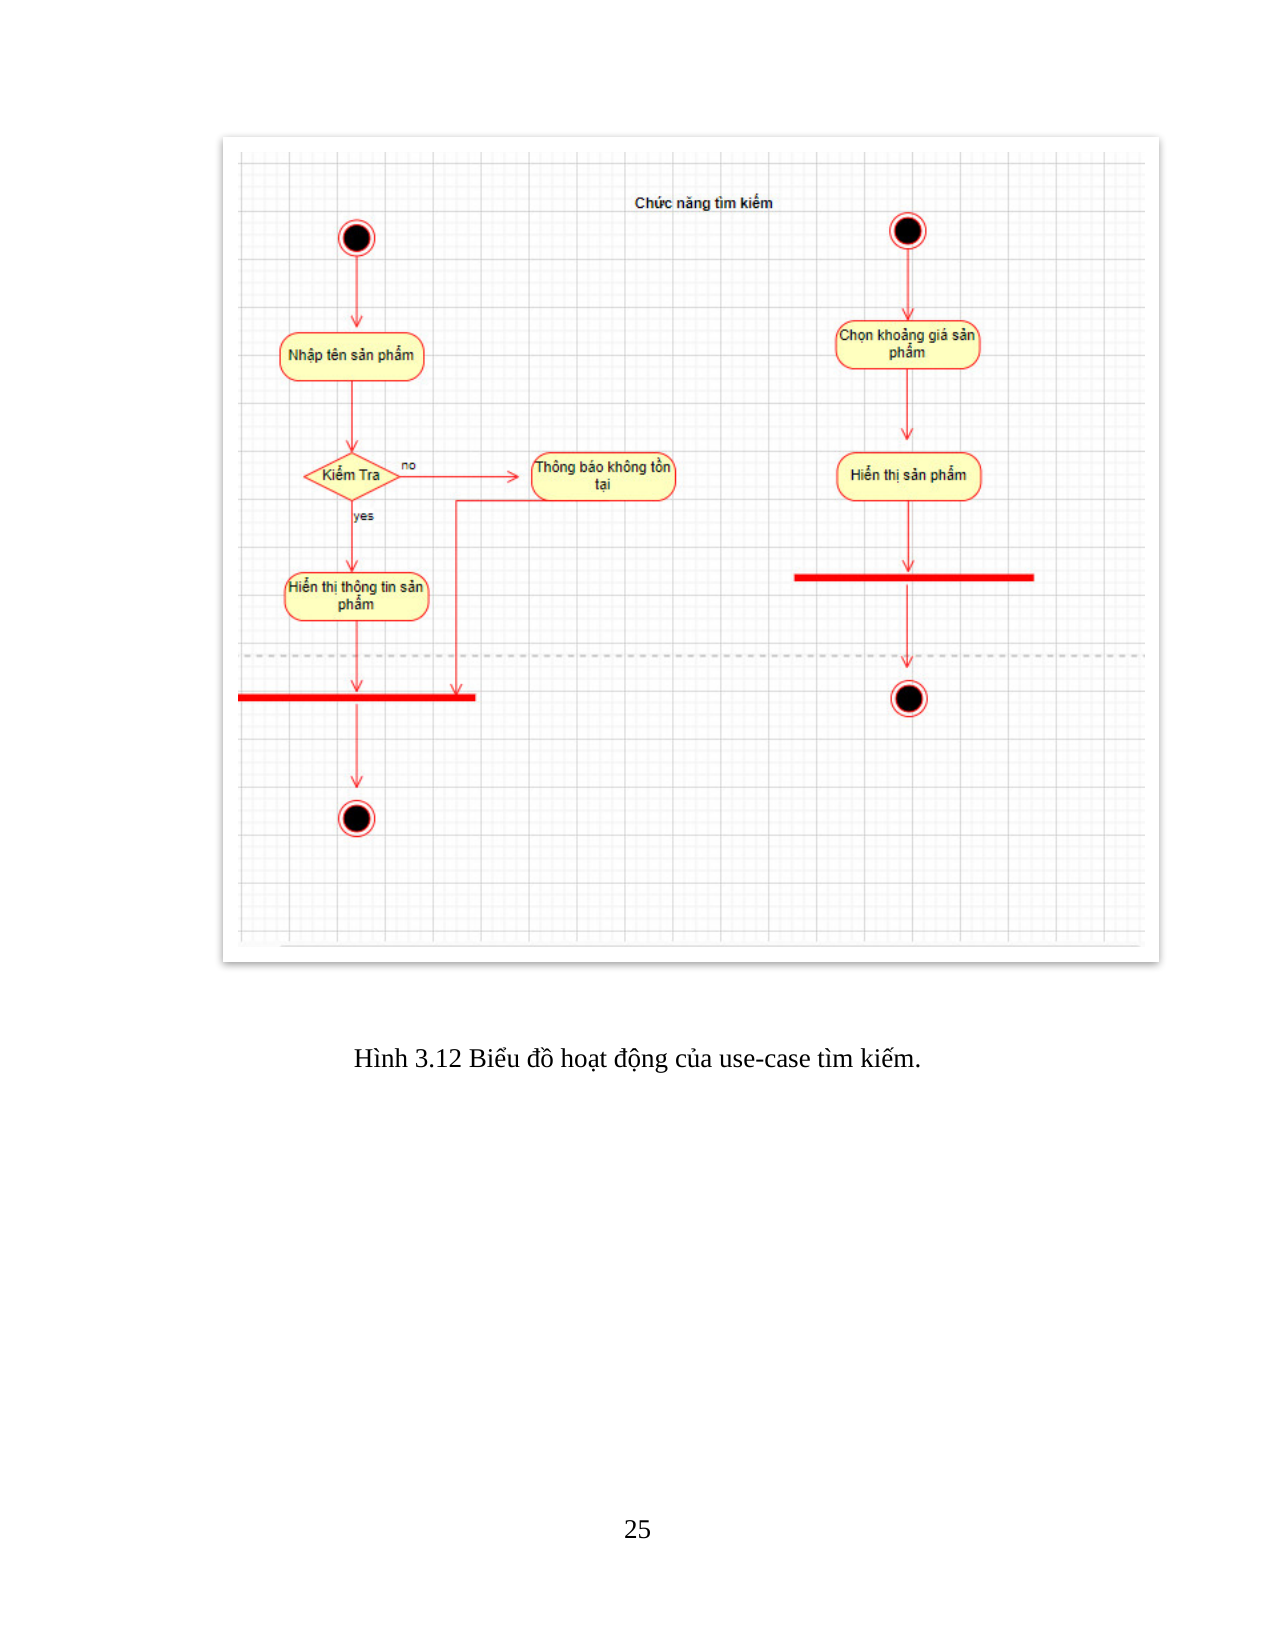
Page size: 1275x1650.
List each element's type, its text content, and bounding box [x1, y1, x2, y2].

picture [238, 152, 1145, 947]
text Hình 3.12 Biểu đồ hoạt động của use-case tìm kiếm. [150, 1042, 1125, 1074]
